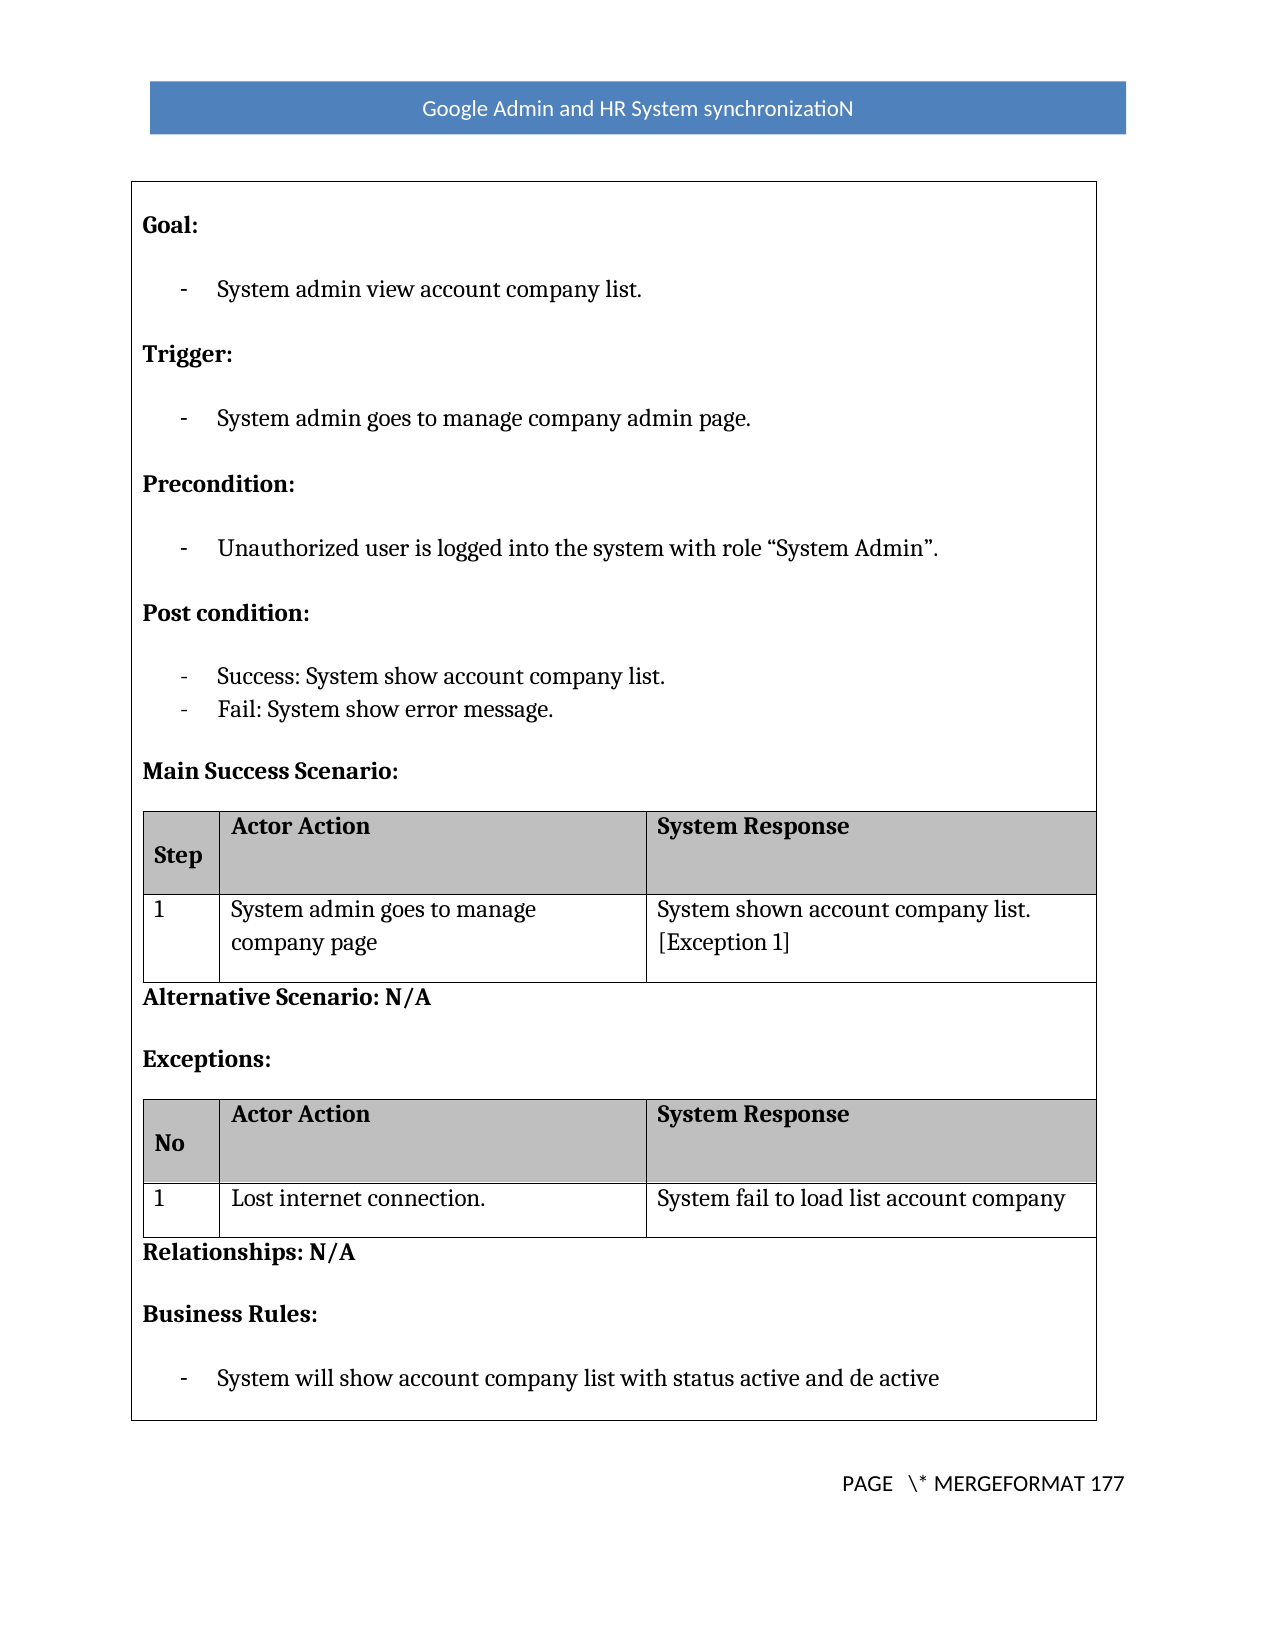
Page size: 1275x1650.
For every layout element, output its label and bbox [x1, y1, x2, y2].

table_cell [132, 182, 1096, 1420]
